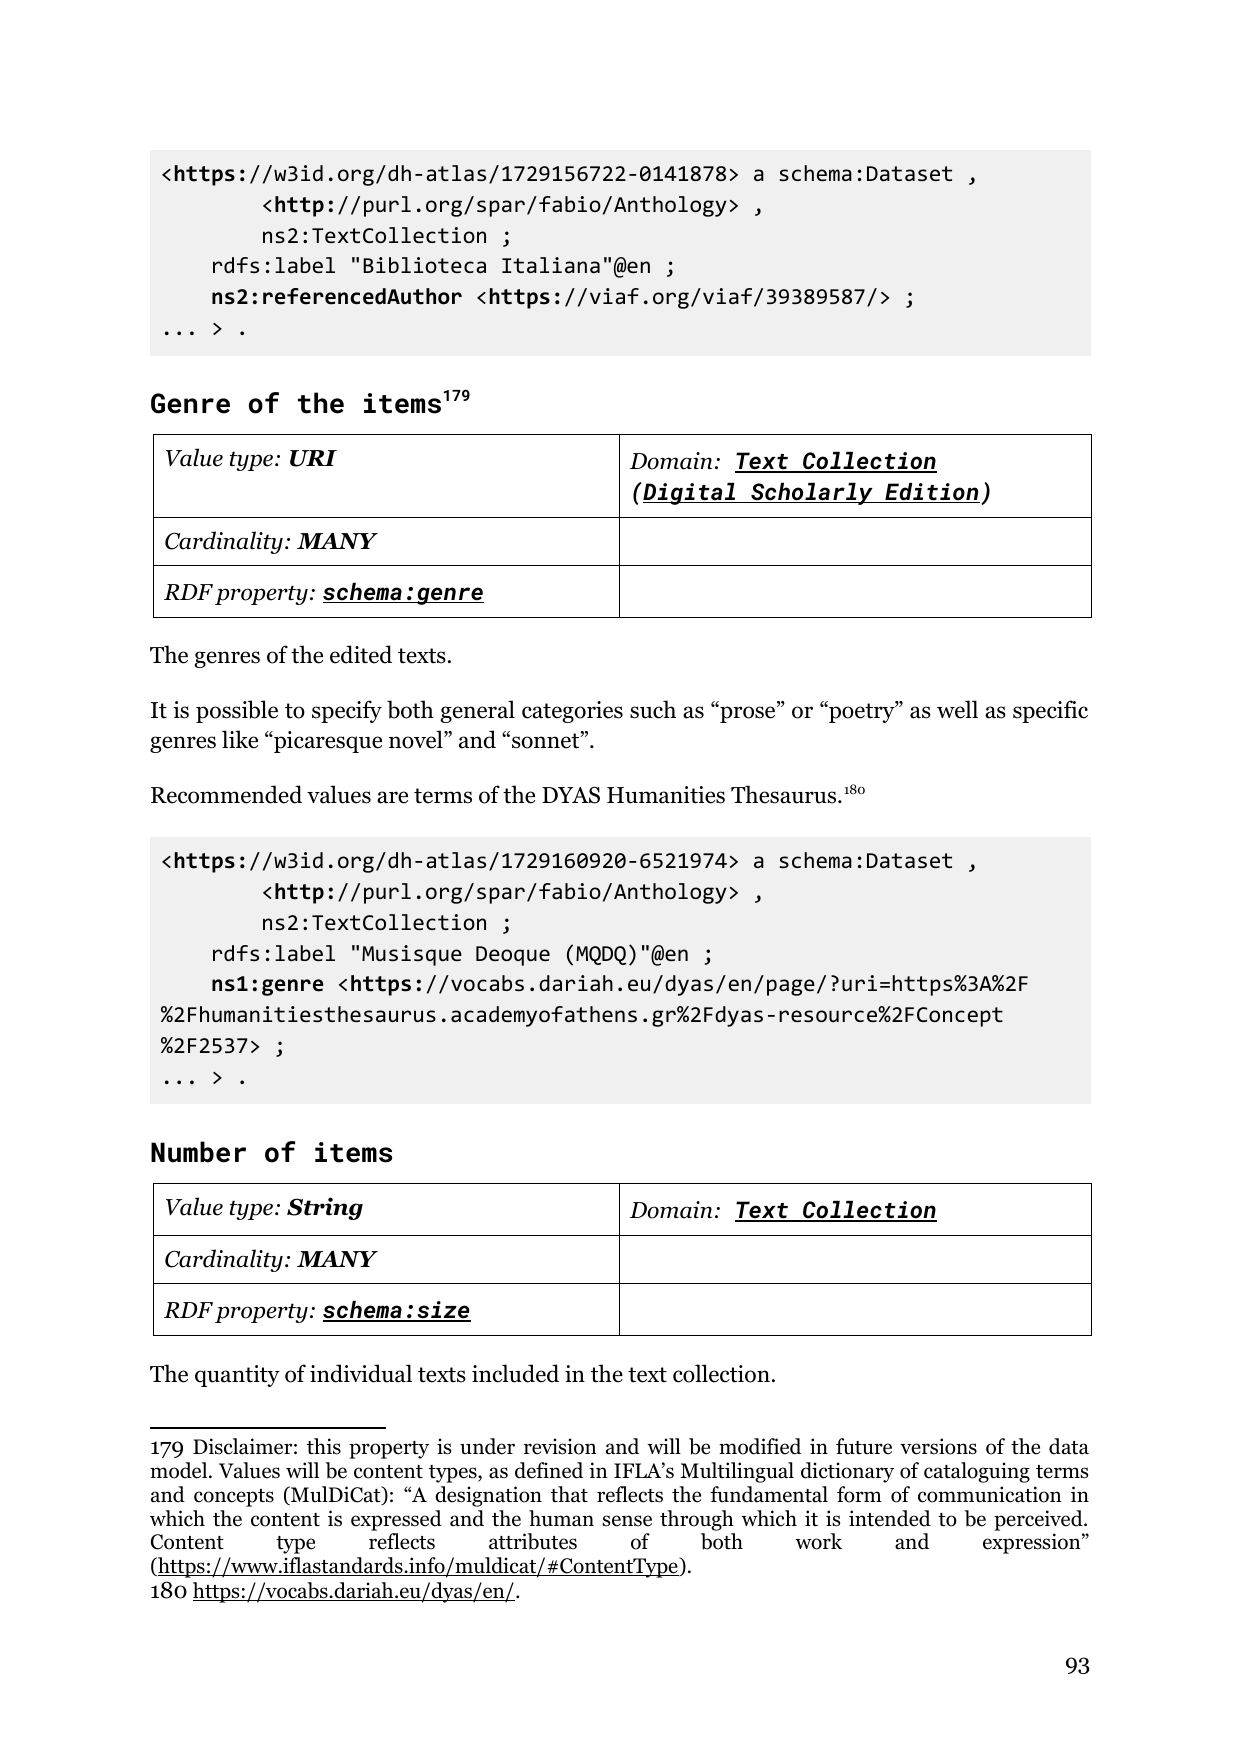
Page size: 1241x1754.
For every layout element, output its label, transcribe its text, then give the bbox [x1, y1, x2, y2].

table_cell Cardinality: MANY [154, 518, 619, 564]
table_cell [620, 566, 1091, 617]
table_header Domain: Text Collection [620, 1184, 1091, 1235]
table_cell RDF property: schema:genre [154, 566, 619, 617]
table_cell [620, 1236, 1091, 1283]
text The genres of the edited texts. [150, 643, 1090, 669]
table_cell [620, 1284, 1091, 1335]
table_cell RDF property: schema:size [154, 1284, 619, 1335]
table_cell Cardinality: MANY [154, 1236, 619, 1283]
subtitle Genre of the items [150, 385, 1090, 421]
table_cell [620, 518, 1091, 564]
table_header Value type: String [154, 1184, 619, 1235]
table_header <https://w3id.org/dh-atlas/1729156722-0141878> a schema:Dataset , <http://purl.org/spar/fabio/Anthology> , ns2:TextCollection ; rdfs:label "Biblioteca Italiana"@en ; ns2:referencedAuthor <https://viaf.org/viaf/39389587/> ; ... > . [150, 150, 1091, 356]
text Recommended values are terms of the DYAS Humanities Thesaurus. [150, 782, 1090, 808]
table_header Value type: URI [154, 435, 619, 517]
text The quantity of individual texts included in the text collection. [150, 1361, 1090, 1387]
table_header <https://w3id.org/dh-atlas/1729160920-6521974> a schema:Dataset , <http://purl.org/spar/fabio/Anthology> , ns2:TextCollection ; rdfs:label "Musisque Deoque (MQDQ)"@en ; ns1:genre <https://vocabs.dariah.eu/dyas/en/page/?uri=https%3A%2F%2Fhumanitiesthesaurus.academyofathens.gr%2Fdyas-resource%2FConcept%2F2537> ; ... > . [150, 837, 1091, 1104]
table_header Domain: Text Collection (Digital Scholarly Edition) [620, 435, 1091, 517]
text It is possible to specify both general categories such as “prose” or “poetry” as well as specific genres like “picaresque novel” and “sonnet”. [150, 697, 1090, 753]
subtitle Number of items [150, 1134, 1090, 1169]
